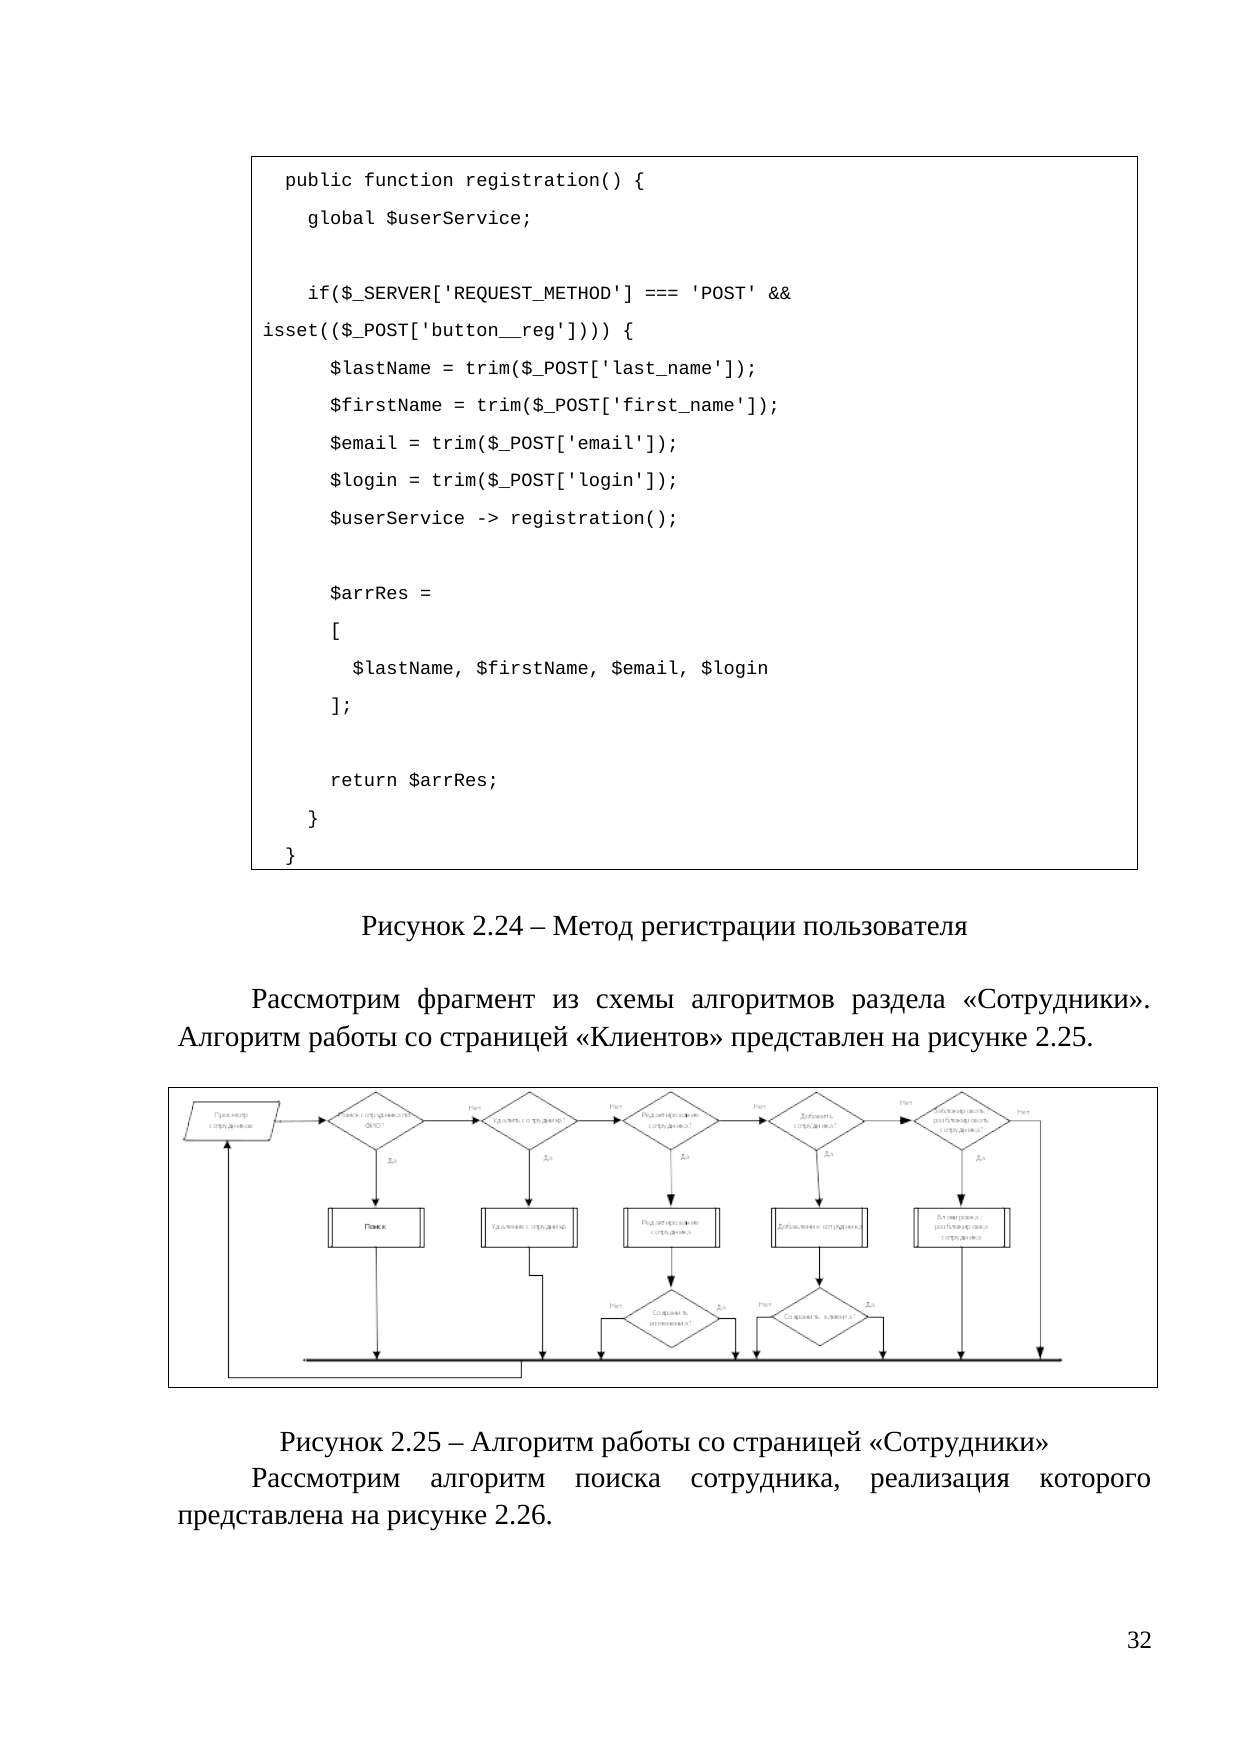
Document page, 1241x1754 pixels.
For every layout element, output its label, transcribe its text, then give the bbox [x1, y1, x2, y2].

text Рассмотрим алгоритм поиска сотрудника, реализация которого представлена на рисунке 2.26. [177, 1461, 1152, 1530]
text Рисунок 2.24 – Метод регистрации пользователя [177, 908, 1152, 941]
text Рассмотрим фрагмент из схемы алгоритмов раздела «Сотрудники». Алгоритм работы со страницей «Клиентов» представлен на рисунке 2.25. [177, 979, 1152, 1054]
table_header [169, 1088, 1157, 1387]
table_header public function registration() { global $userService; if($_SERVER['REQUEST_METHOD'] === 'POST' && isset(($_POST['button__reg']))) { $lastName = trim($_POST['last_name']); $firstName = trim($_POST['first_name']); $email = trim($_POST['email']); $login = trim($_POST['login']); $userService -> registration(); $arrRes = [ $lastName, $firstName, $email, $login ]; return $arrRes; } } [252, 157, 1137, 869]
text Рисунок 2.25 – Алгоритм работы со страницей «Сотрудники» [177, 1424, 1152, 1458]
